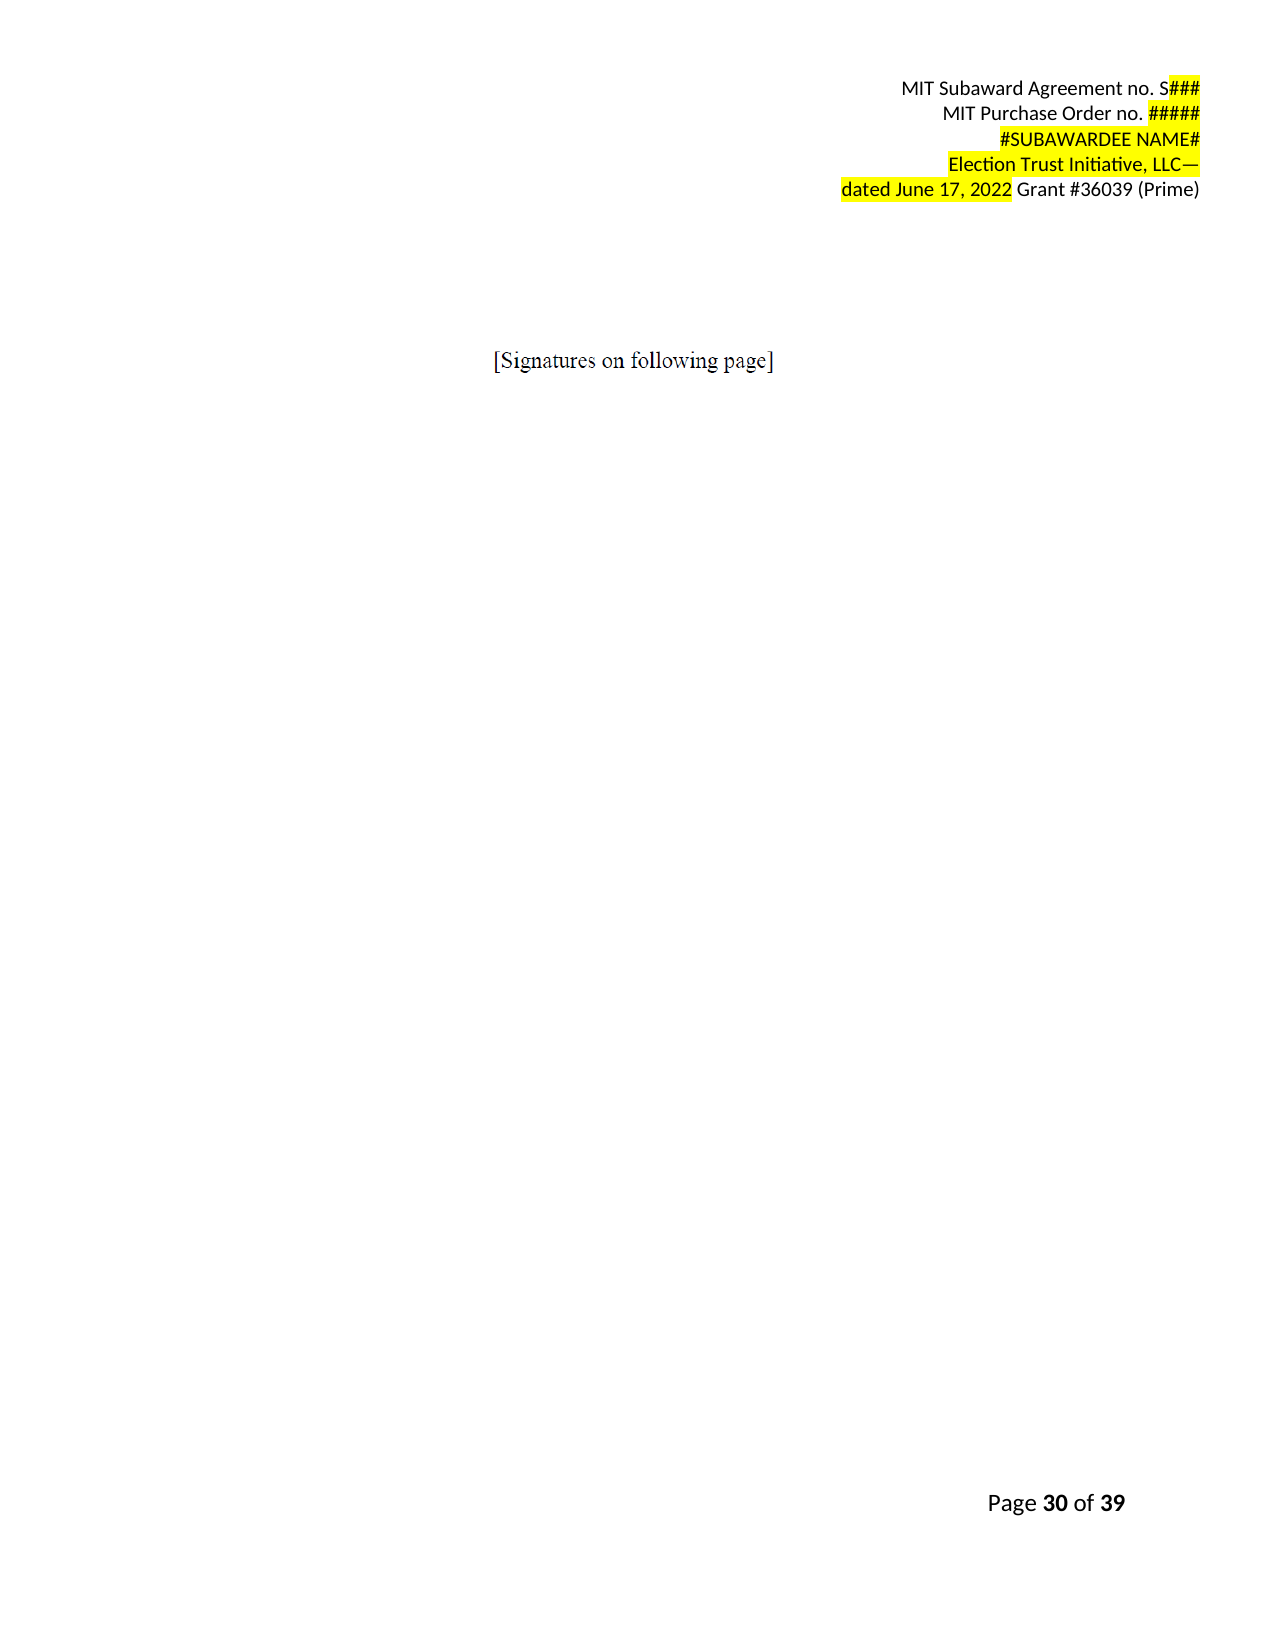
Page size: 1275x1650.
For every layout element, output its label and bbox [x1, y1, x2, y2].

picture [156, 256, 1119, 1487]
